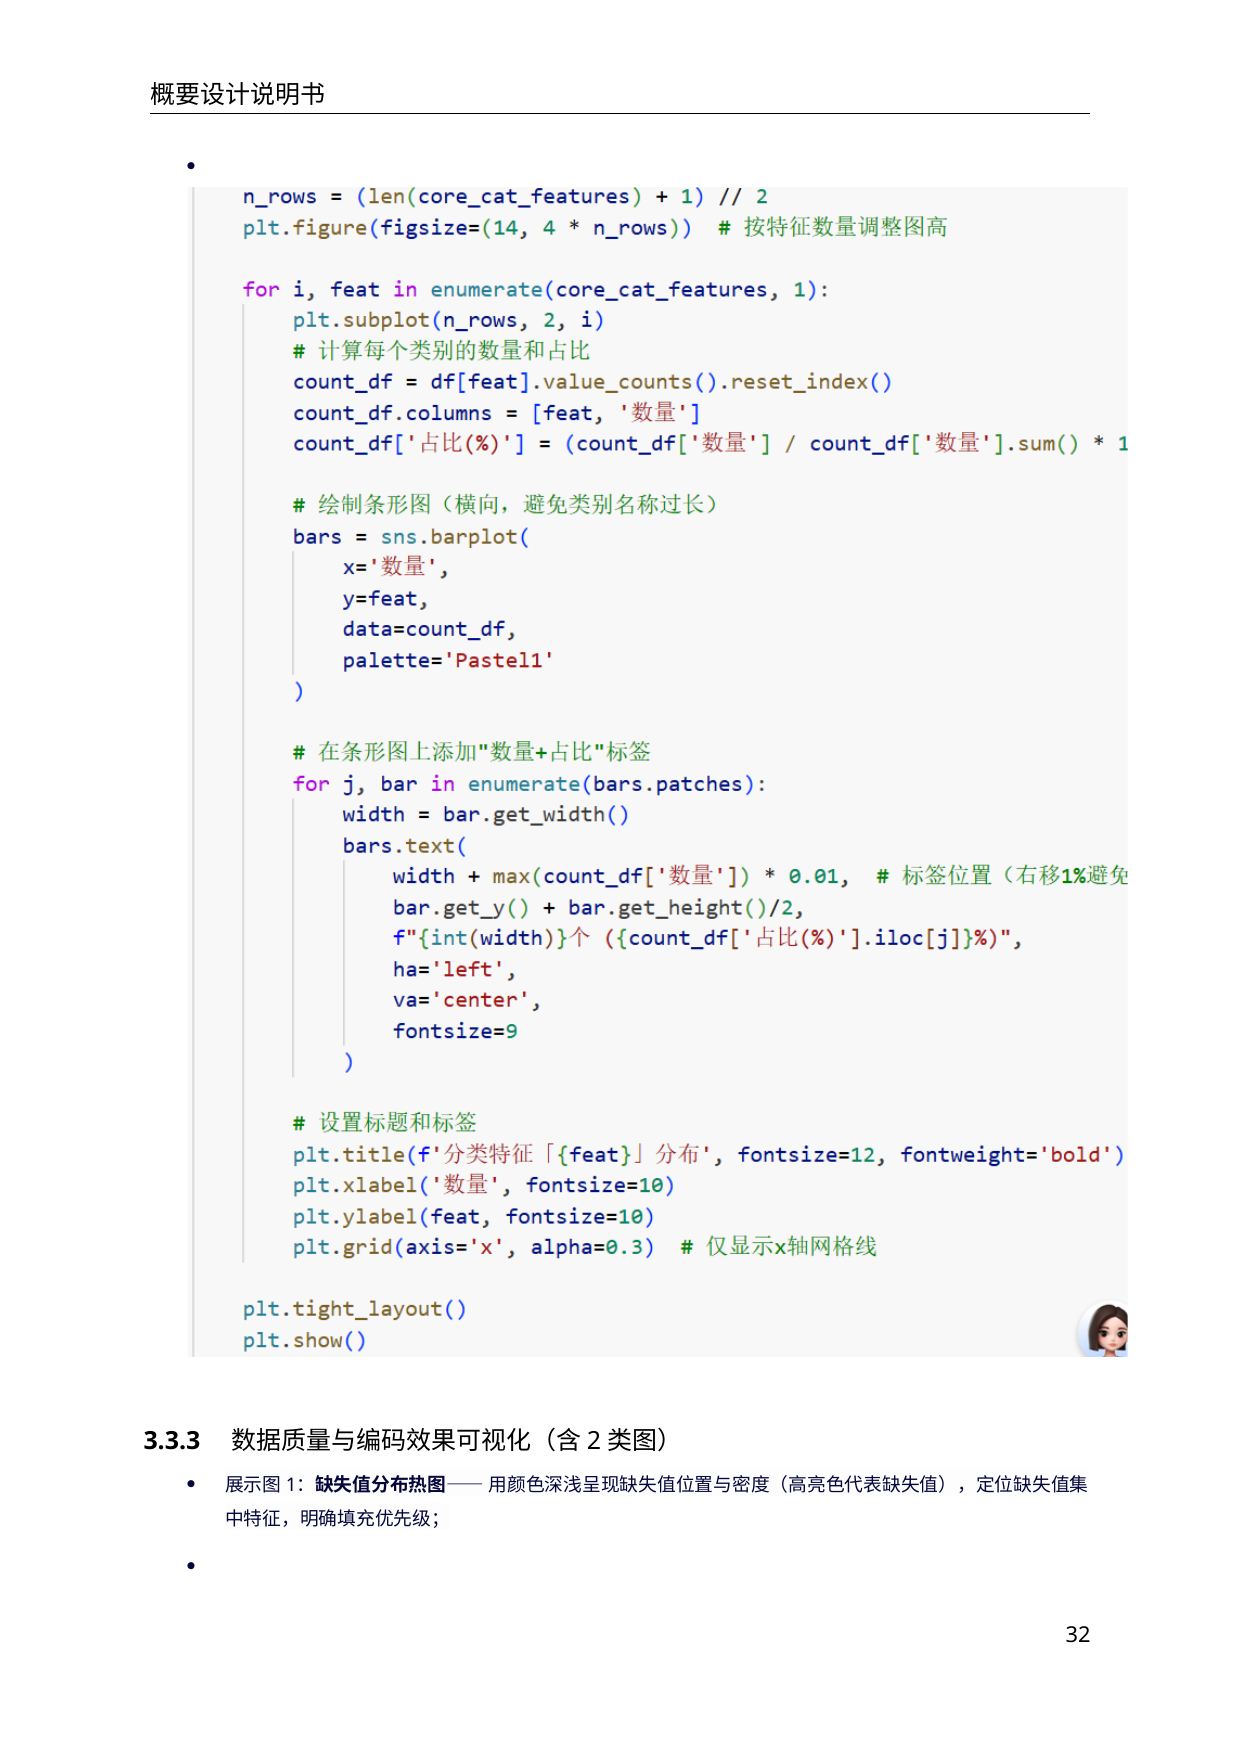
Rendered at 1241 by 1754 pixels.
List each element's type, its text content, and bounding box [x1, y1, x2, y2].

picture [187, 187, 1128, 1357]
list 展示图 1：缺失值分布热图—— 用颜色深浅呈现缺失值位置与密度（高亮色代表缺失值），定位缺失值集中特征，明确填充优先级； [187, 1469, 1090, 1530]
subtitle 数据质量与编码效果可视化（含 2 类图） [172, 1420, 1090, 1457]
